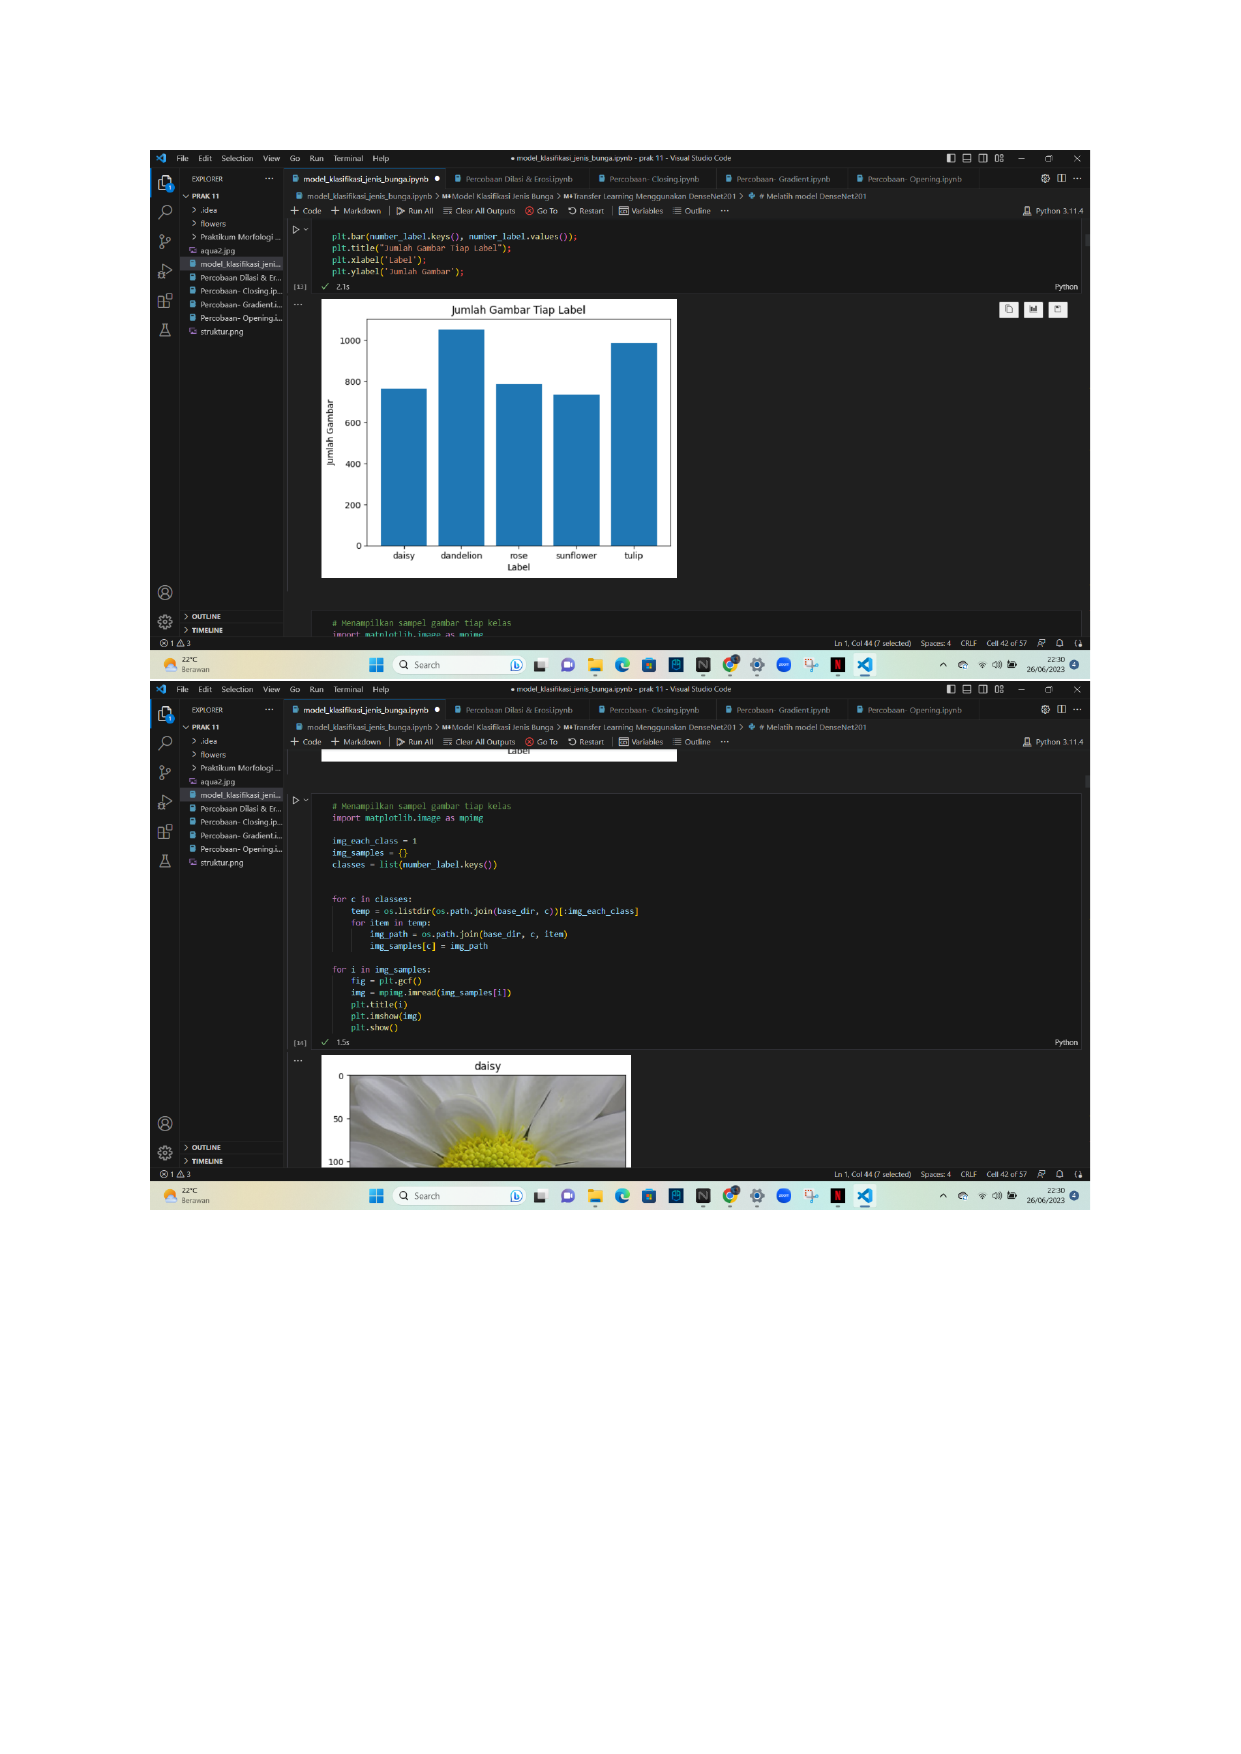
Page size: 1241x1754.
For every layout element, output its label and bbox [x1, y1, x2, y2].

picture [150, 150, 1091, 679]
picture [150, 681, 1091, 1210]
